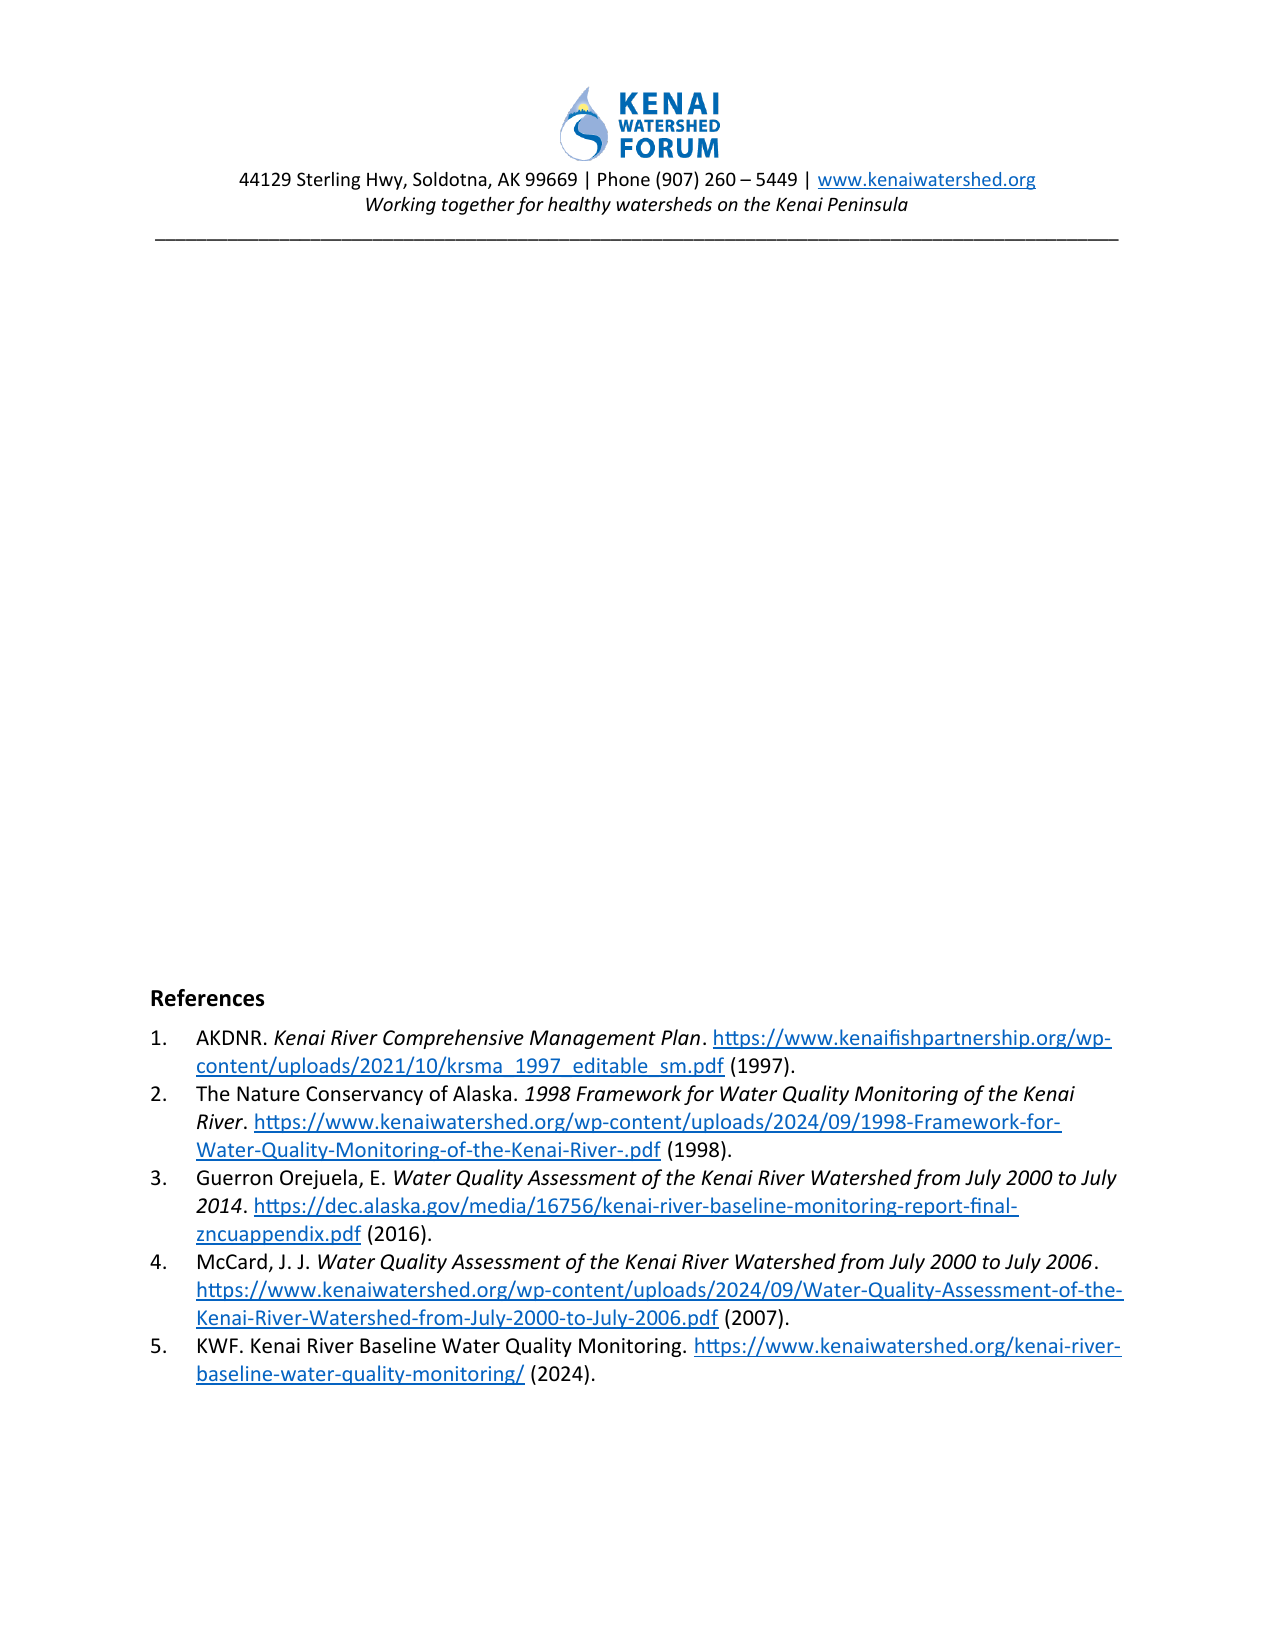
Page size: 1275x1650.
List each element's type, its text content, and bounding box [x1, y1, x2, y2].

text 2. The Nature Conservancy of Alaska. 1998 Framework for Water Quality Monitoring of the Kenai River. https://www.kenaiwatershed.org/wp-content/uploads/2024/09/1998-Framework-for-Water-Quality-Monitoring-of-the-Kenai-River-.pdf (1998). [150, 1079, 1125, 1163]
text 4. McCard, J. J. Water Quality Assessment of the Kenai River Watershed from July 2000 to July 2006. https://www.kenaiwatershed.org/wp-content/uploads/2024/09/Water-Quality-Assessment-of-the-Kenai-River-Watershed-from-July-2000-to-July-2006.pdf (2007). [150, 1247, 1125, 1331]
subtitle References [150, 982, 1125, 1012]
text 5. KWF. Kenai River Baseline Water Quality Monitoring. https://www.kenaiwatershed.org/kenai-river-baseline-water-quality-monitoring/ (2024). [150, 1331, 1125, 1387]
text 3. Guerron Orejuela, E. Water Quality Assessment of the Kenai River Watershed from July 2000 to July 2014. https://dec.alaska.gov/media/16756/kenai-river-baseline-monitoring-report-final-zncuappendix.pdf (2016). [150, 1163, 1125, 1247]
text 1. AKDNR. Kenai River Comprehensive Management Plan. https://www.kenaifishpartnership.org/wp-content/uploads/2021/10/krsma_1997_editable_sm.pdf (1997). [150, 1023, 1125, 1079]
picture [553, 75, 722, 167]
